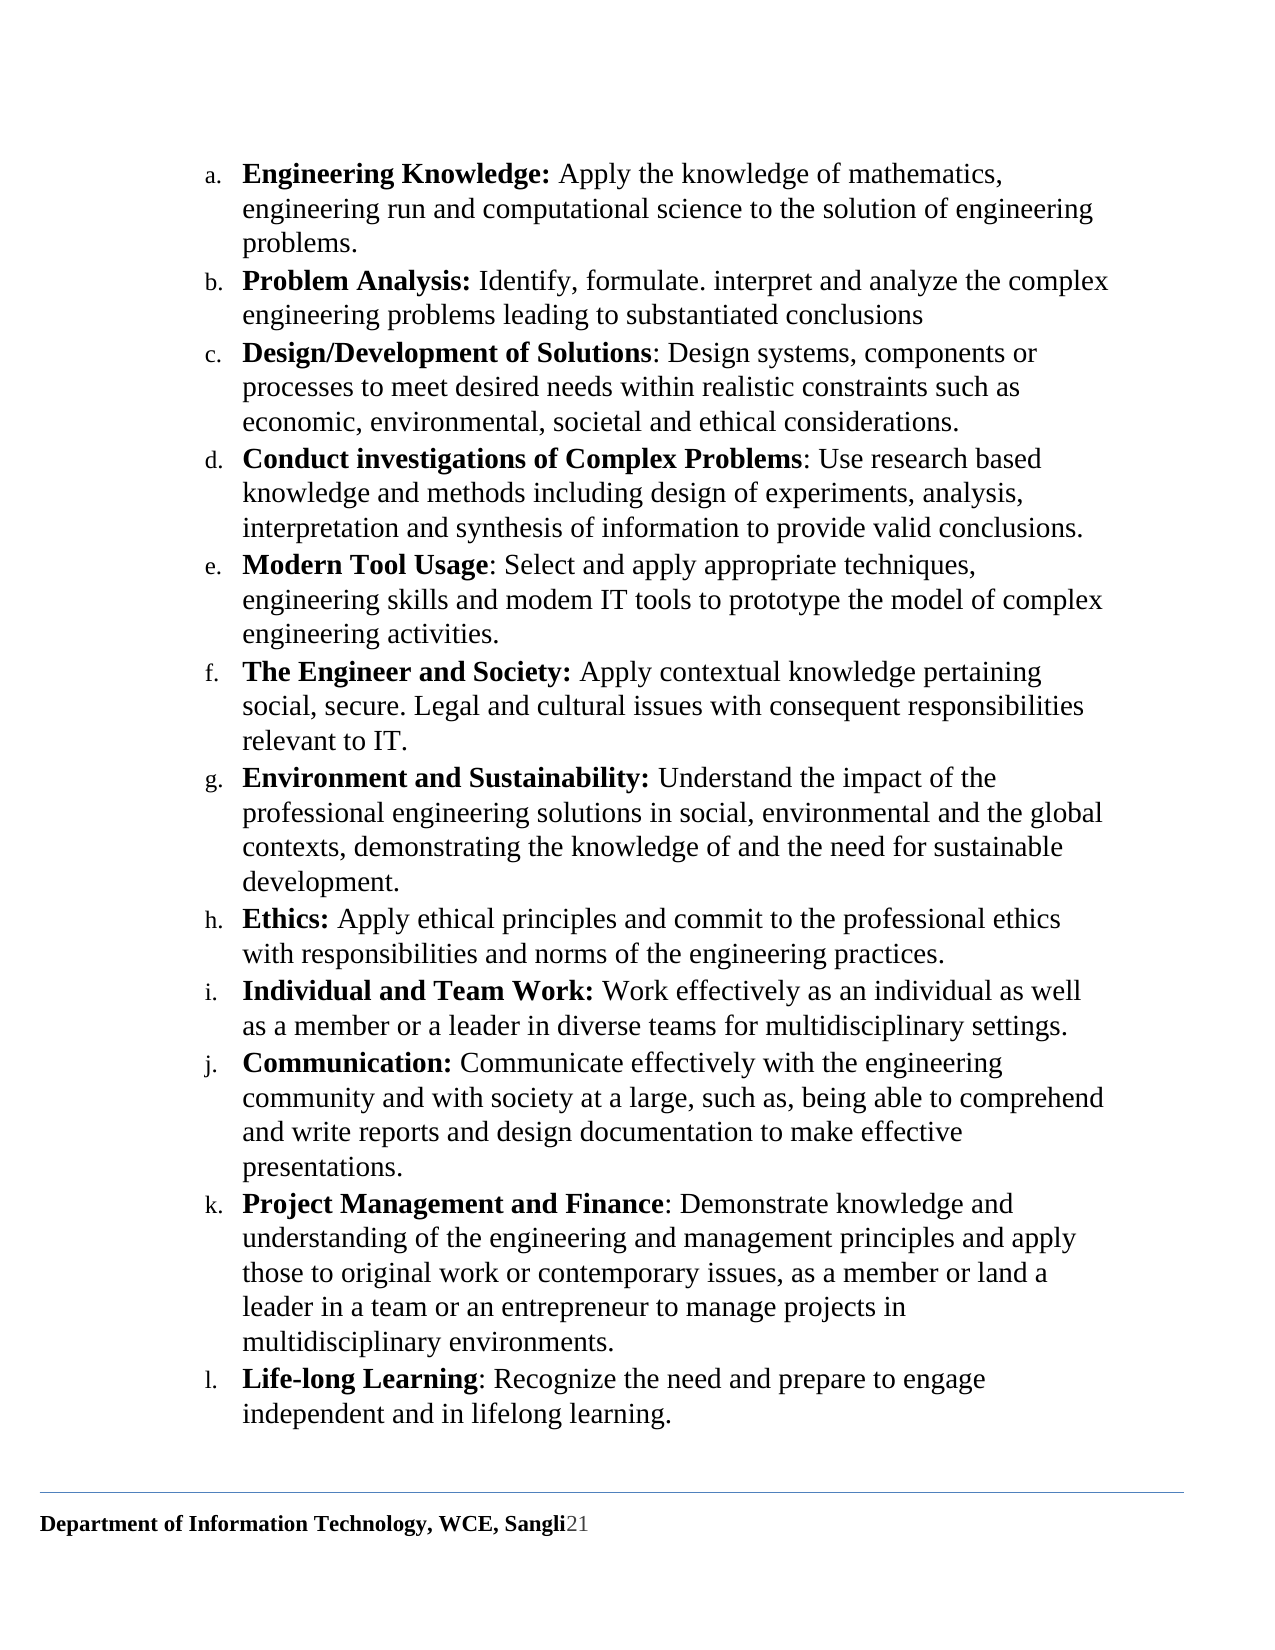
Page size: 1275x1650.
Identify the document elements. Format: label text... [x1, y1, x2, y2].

list Project Management and Finance: Demonstrate knowledge and understanding of the engineering and management principles and apply those to original work or contemporary issues, as a member or land a leader in a team or an entrepreneur to manage projects in multidisciplinary environments. [204, 1186, 1112, 1358]
list Design/Development of Solutions: Design systems, components or processes to meet desired needs within realistic constraints such as economic, environmental, societal and ethical considerations. [204, 335, 1112, 437]
list Life-long Learning: Recognize the need and prepare to engage independent and in lifelong learning. [204, 1361, 1112, 1429]
list Modern Tool Usage: Select and apply appropriate techniques, engineering skills and modem IT tools to prototype the model of complex engineering activities. [204, 547, 1112, 650]
list Problem Analysis: Identify, formulate. interpret and analyze the complex engineering problems leading to substantiated conclusions [204, 263, 1112, 331]
list Communication: Communicate effectively with the engineering community and with society at a large, such as, being able to comprehend and write reports and design documentation to make effective presentations. [204, 1045, 1112, 1182]
list Environment and Sustainability: Understand the impact of the professional engineering solutions in social, environmental and the global contexts, demonstrating the knowledge of and the need for sustainable development. [204, 761, 1112, 897]
list Ethics: Apply ethical principles and commit to the professional ethics with responsibilities and norms of the engineering practices. [204, 901, 1112, 969]
list The Engineer and Society: Apply contextual knowledge pertaining social, secure. Legal and cultural issues with consequent responsibilities relevant to IT. [204, 654, 1112, 756]
list Engineering Knowledge: Apply the knowledge of mathematics, engineering run and computational science to the solution of engineering problems. [204, 156, 1112, 259]
list Individual and Team Work: Work effectively as an individual as well as a member or a leader in diverse teams for multidisciplinary settings. [204, 973, 1112, 1041]
list Conduct investigations of Complex Problems: Use research based knowledge and methods including design of experiments, analysis, interpretation and synthesis of information to provide valid conclusions. [204, 441, 1112, 544]
